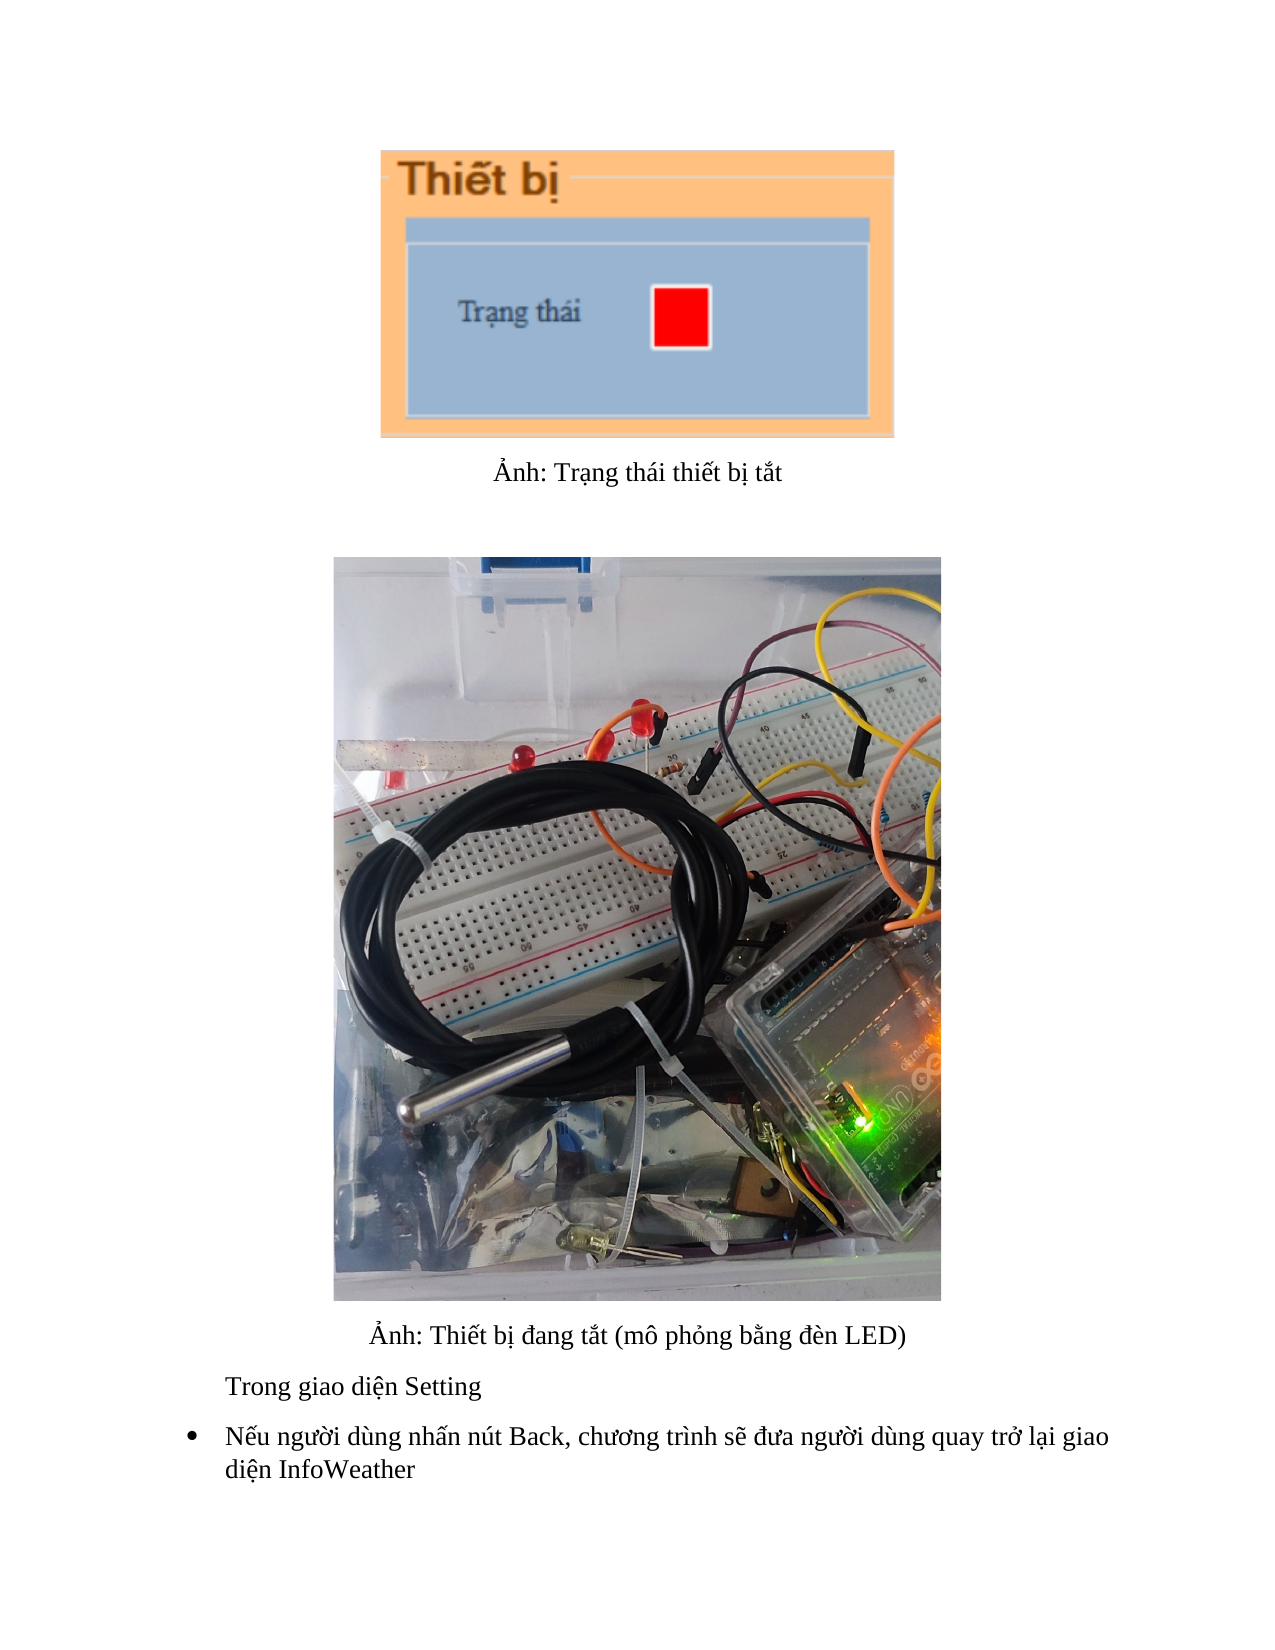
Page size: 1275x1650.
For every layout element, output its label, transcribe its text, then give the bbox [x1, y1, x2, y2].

picture [380, 150, 895, 438]
picture [333, 557, 942, 1301]
list Nếu người dùng nhấn nút Back, chương trình sẽ đưa người dùng quay trở lại giao diện InfoWeather [187, 1420, 1125, 1485]
text Ảnh: Trạng thái thiết bị tắt [150, 457, 1125, 488]
text Trong giao diện Setting [150, 1370, 1125, 1401]
text Ảnh: Thiết bị đang tắt (mô phỏng bằng đèn LED) [150, 1319, 1125, 1351]
